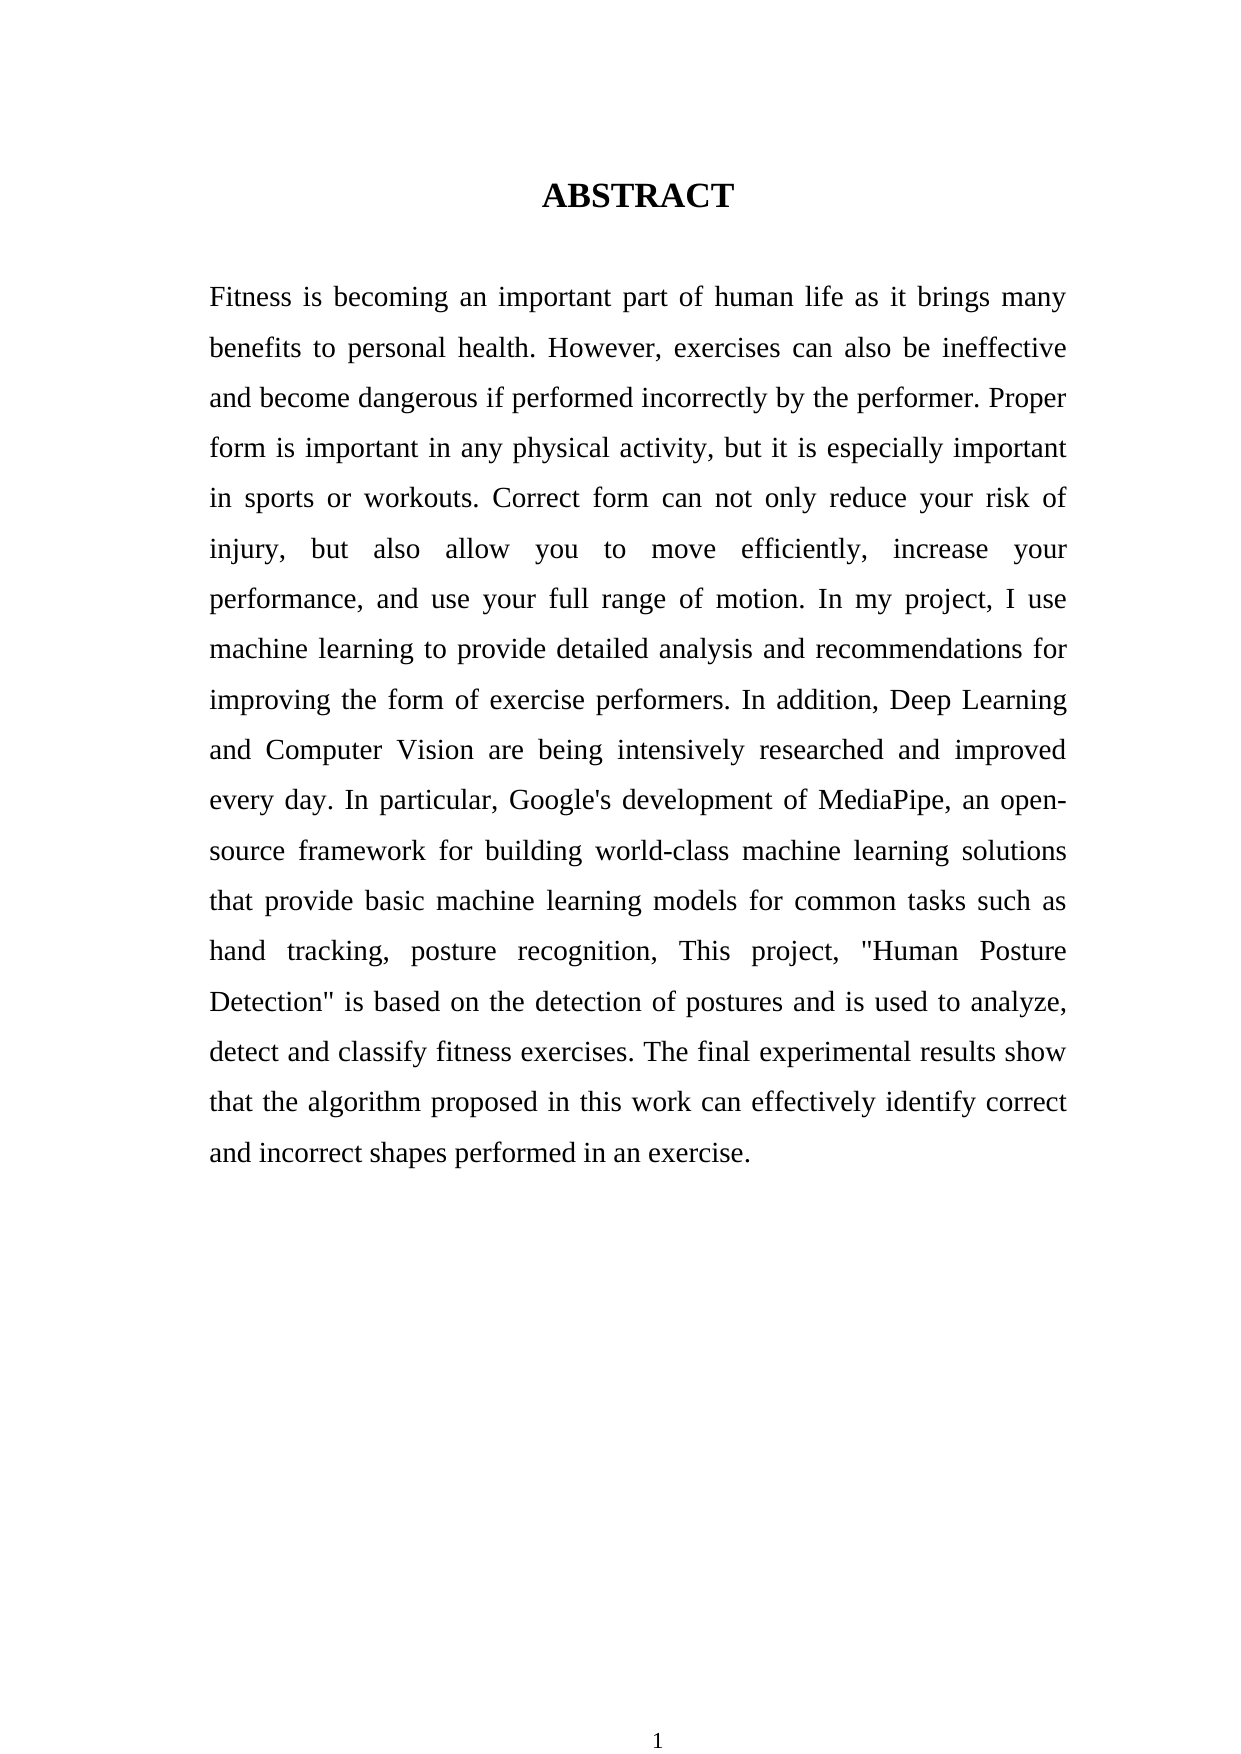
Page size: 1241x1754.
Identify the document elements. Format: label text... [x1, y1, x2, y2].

text Fitness is becoming an important part of human life as it brings many benefits to personal health. However, exercises can also be ineffective and become dangerous if performed incorrectly by the performer. Proper form is important in any physical activity, but it is especially important in sports or workouts. Correct form can not only reduce your risk of injury, but also allow you to move efficiently, increase your performance, and use your full range of motion. In my project, I use machine learning to provide detailed analysis and recommendations for improving the form of exercise performers. In addition, Deep Learning and Computer Vision are being intensively researched and improved every day. In particular, Google's development of MediaPipe, an open-source framework for building world-class machine learning solutions that provide basic machine learning models for common tasks such as hand tracking, posture recognition, This project, "Human Posture Detection" is based on the detection of postures and is used to analyze, detect and classify fitness exercises. The final experimental results show that the algorithm proposed in this work can effectively identify correct and incorrect shapes performed in an exercise. [209, 279, 1067, 1168]
text ABSTRACT [386, 174, 890, 215]
